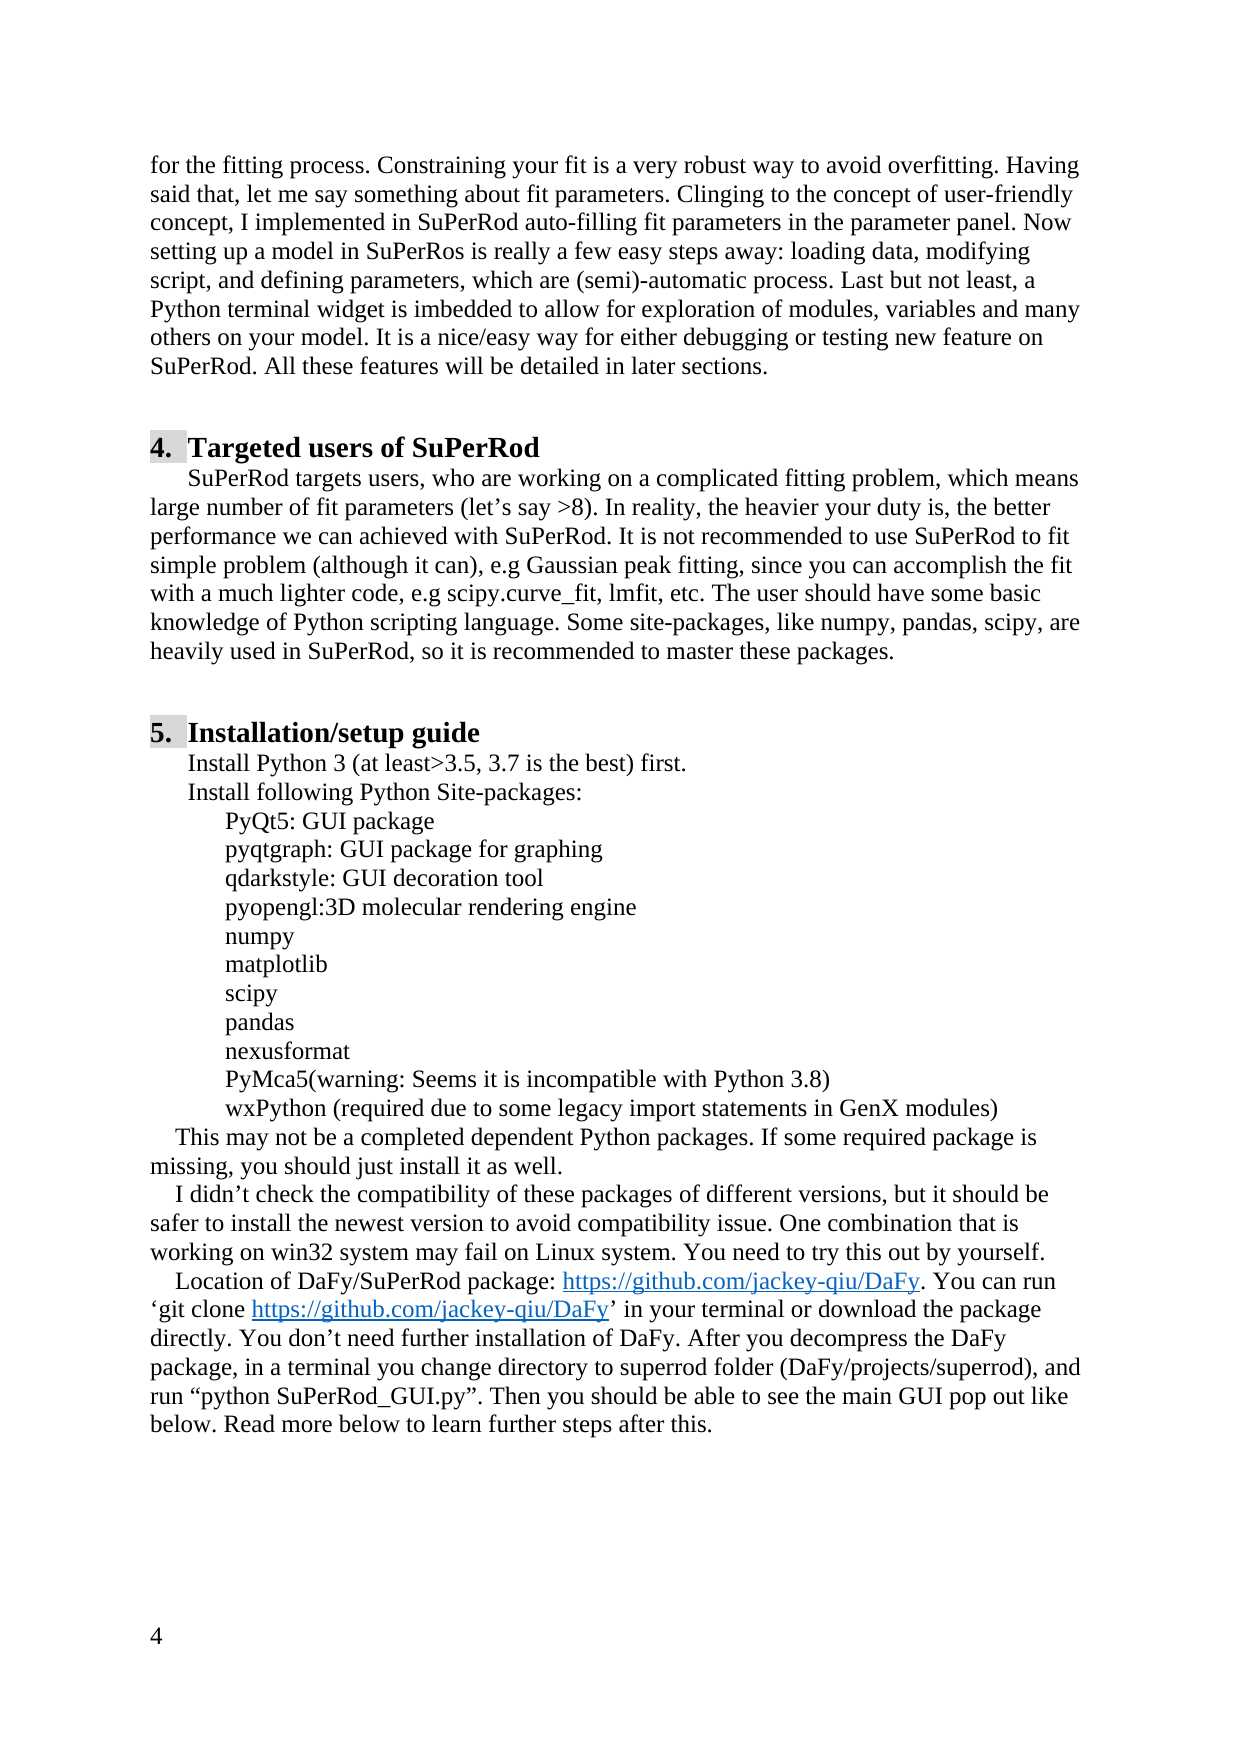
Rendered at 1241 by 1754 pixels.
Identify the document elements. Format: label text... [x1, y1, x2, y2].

text PyQt5: GUI package [187, 806, 1090, 834]
text numpy [187, 921, 1090, 949]
text SuPerRod targets users, who are working on a complicated fitting problem, which means large number of fit parameters (let’s say >8). In reality, the heavier your duty is, the better performance we can achieved with SuPerRod. It is not recommended to use SuPerRod to fit simple problem (although it can), e.g Gaussian peak fitting, since you can accomplish the fit with a much lighter code, e.g scipy.curve_fit, lmfit, etc. The user should have some basic knowledge of Python scripting language. Some site-packages, like numpy, pandas, scipy, are heavily used in SuPerRod, so it is recommended to master these packages. [150, 463, 1090, 665]
text Location of DaFy/SuPerRod package: https://github.com/jackey-qiu/DaFy. You can run ‘git clone https://github.com/jackey-qiu/DaFy’ in your terminal or download the package directly. You don’t need further installation of DaFy. After you decompress the DaFy package, in a terminal you change directory to superrod folder (DaFy/projects/superrod), and run “python SuPerRod_GUI.py”. Then you should be able to see the main GUI pop out like below. Read more below to learn further steps after this. [150, 1266, 1090, 1438]
text Install following Python Site-packages: [187, 777, 1090, 806]
text pyqtgraph: GUI package for graphing [187, 834, 1090, 863]
text I didn’t check the compatibility of these packages of different versions, but it should be safer to install the newest version to avoid compatibility issue. One combination that is working on win32 system may fail on Linux system. You need to try this out by yourself. [150, 1179, 1090, 1266]
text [150, 150, 1090, 380]
text pandas [187, 1007, 1090, 1036]
subtitle Installation/setup guide [187, 715, 1090, 748]
text Install Python 3 (at least>3.5, 3.7 is the best) first. [187, 748, 1090, 777]
text nexusformat [187, 1036, 1090, 1064]
text This may not be a completed dependent Python packages. If some required package is missing, you should just install it as well. [150, 1122, 1090, 1179]
text PyMca5(warning: Seems it is incompatible with Python 3.8) [187, 1064, 1090, 1093]
text qdarkstyle: GUI decoration tool [187, 863, 1090, 892]
text pyopengl:3D molecular rendering engine [187, 892, 1090, 921]
subtitle Targeted users of SuPerRod [187, 430, 1090, 463]
text scipy [187, 978, 1090, 1007]
text wxPython (required due to some legacy import statements in GenX modules) [187, 1093, 1090, 1122]
text matplotlib [187, 949, 1090, 978]
